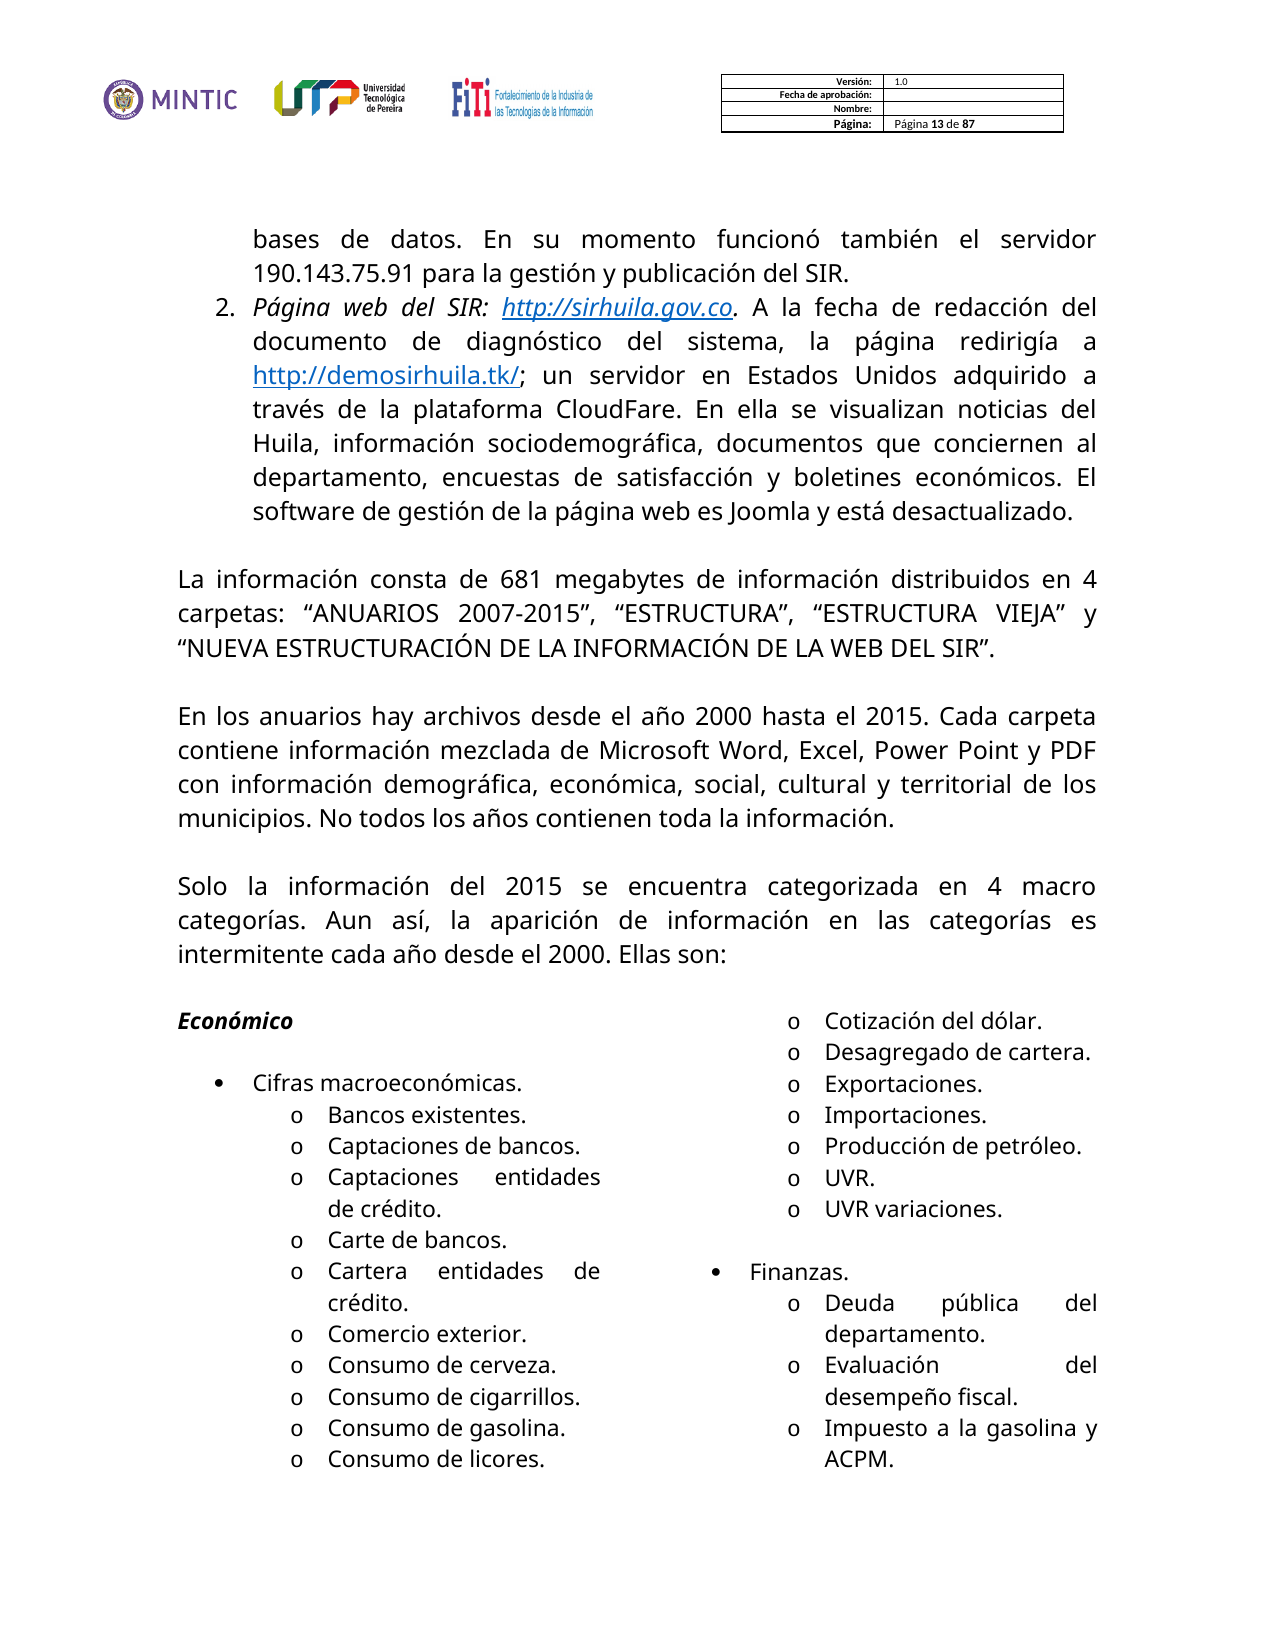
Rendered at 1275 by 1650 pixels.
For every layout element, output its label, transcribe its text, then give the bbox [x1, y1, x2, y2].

picture [448, 76, 595, 121]
text Económico [177, 1005, 601, 1036]
list Captaciones de bancos. [290, 1130, 601, 1161]
list Consumo de licores. [290, 1443, 601, 1475]
list Evaluación del desempeño fiscal. [787, 1349, 1098, 1412]
list Impuesto a la gasolina y ACPM. [787, 1412, 1098, 1475]
list Carte de bancos. [290, 1224, 601, 1255]
list Importaciones. [787, 1099, 1098, 1130]
list UVR. [787, 1162, 1098, 1193]
list Bancos existentes. [290, 1099, 601, 1130]
list Desagregado de cartera. [787, 1036, 1098, 1068]
list Página web del SIR: http://sirhuila.gov.co. A la fecha de redacción del documento de diagnóstico del sistema, la página redirigía a http://demosirhuila.tk/; un servidor en Estados Unidos adquirido a través de la plataforma CloudFare. En ella se visualizan noticias del Huila, información sociodemográfica, documentos que conciernen al departamento, encuestas de satisfacción y boletines económicos. El software de gestión de la página web es Joomla y está desactualizado. [215, 289, 1098, 528]
picture [97, 76, 238, 127]
list Consumo de gasolina. [290, 1412, 601, 1443]
list Producción de petróleo. [787, 1130, 1098, 1162]
list Exportaciones. [787, 1068, 1098, 1099]
picture [274, 80, 405, 116]
list Cotización del dólar. [787, 1005, 1098, 1036]
text La información consta de 681 megabytes de información distribuidos en 4 carpetas: “ANUARIOS 2007-2015”, “ESTRUCTURA”, “ESTRUCTURA VIEJA” y “NUEVA ESTRUCTURACIÓN DE LA INFORMACIÓN DE LA WEB DEL SIR”. [177, 562, 1098, 664]
list Deuda pública del departamento. [787, 1287, 1098, 1349]
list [215, 221, 1098, 289]
list Captaciones entidades de crédito. [290, 1161, 601, 1224]
text Solo la información del 2015 se encuentra categorizada en 4 macro categorías. Aun así, la aparición de información en las categorías es intermitente cada año desde el 2000. Ellas son: [177, 869, 1098, 971]
list UVR variaciones. [787, 1193, 1098, 1224]
list Cifras macroeconómicas. [215, 1067, 601, 1099]
list Consumo de cerveza. [290, 1349, 601, 1381]
text En los anuarios hay archivos desde el año 2000 hasta el 2015. Cada carpeta contiene información mezclada de Microsoft Word, Excel, Power Point y PDF con información demográfica, económica, social, cultural y territorial de los municipios. No todos los años contienen toda la información. [177, 698, 1098, 834]
list Cartera entidades de crédito. [290, 1255, 601, 1318]
list Comercio exterior. [290, 1318, 601, 1349]
list Finanzas. [712, 1256, 1098, 1287]
list Consumo de cigarrillos. [290, 1381, 601, 1412]
